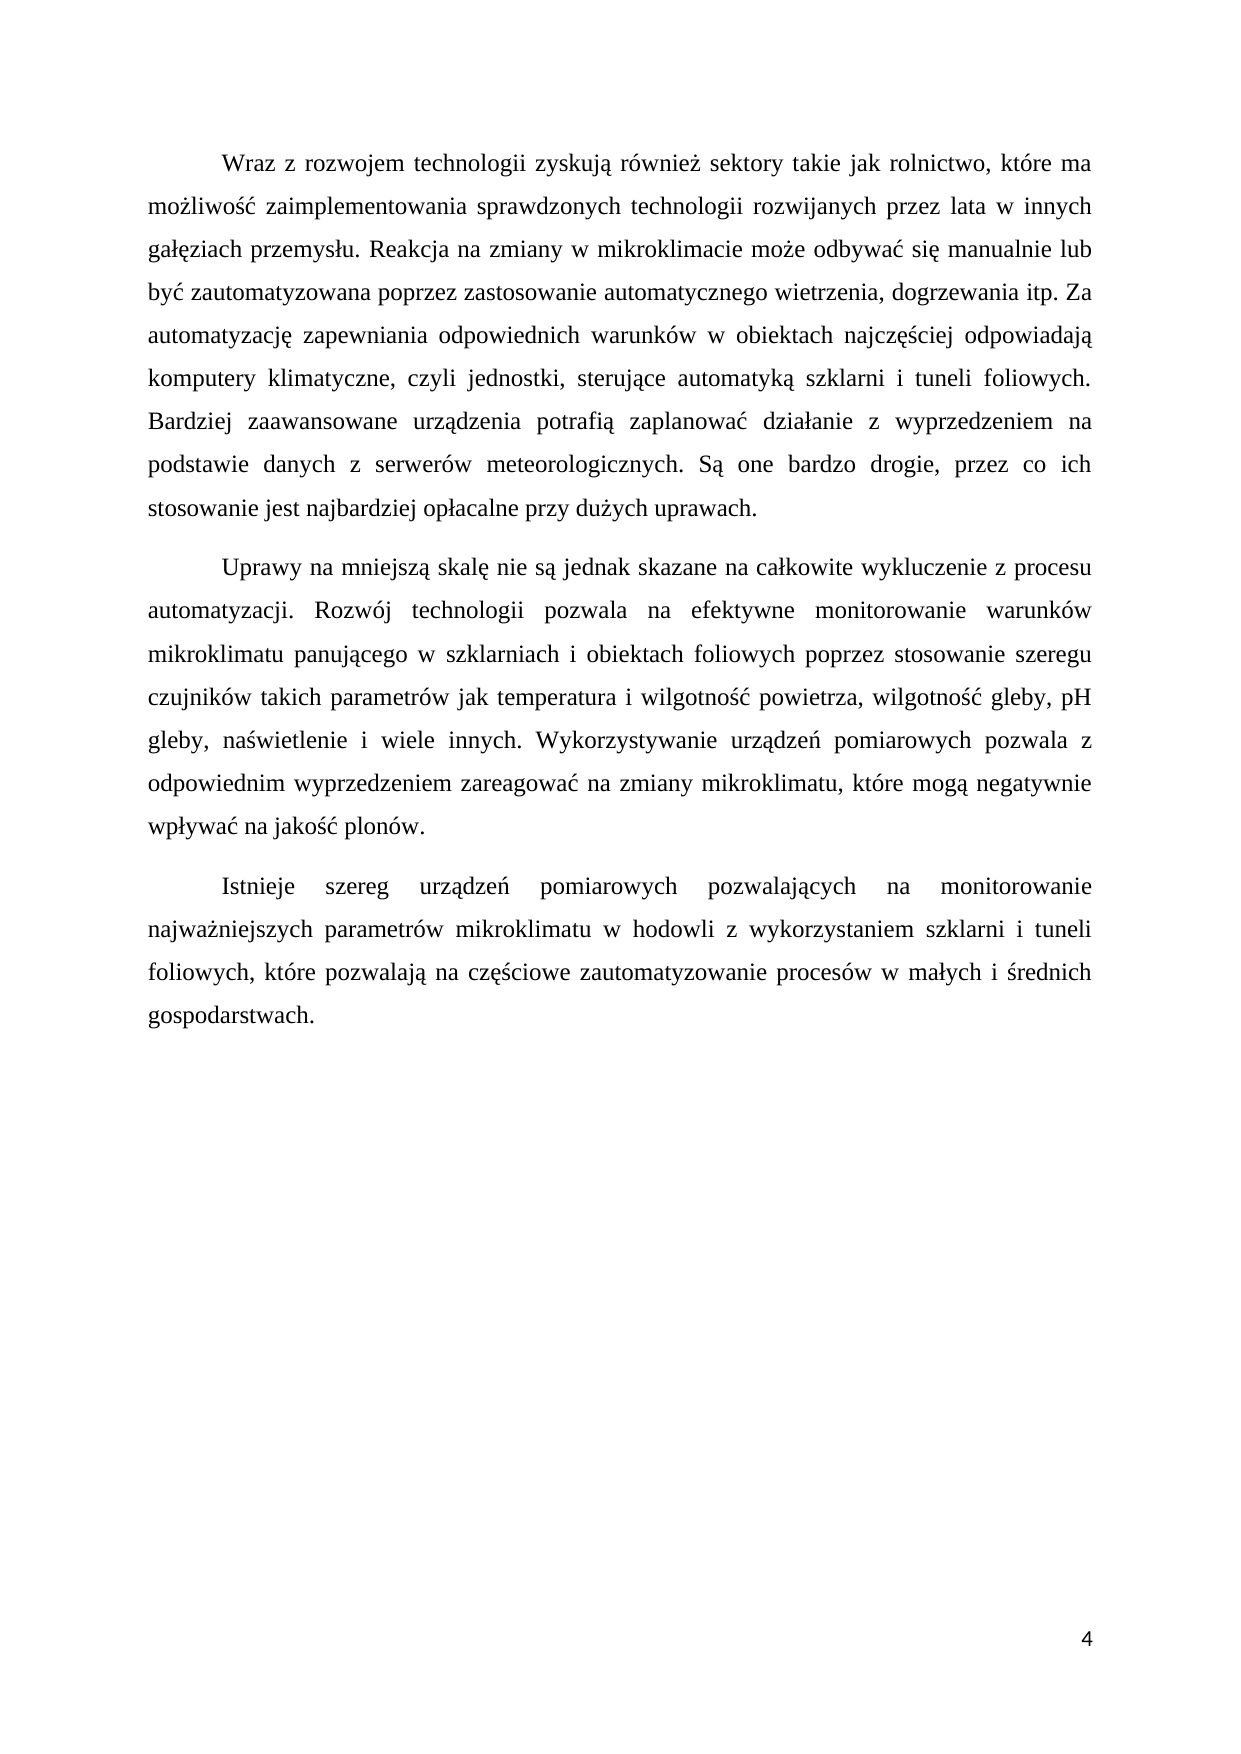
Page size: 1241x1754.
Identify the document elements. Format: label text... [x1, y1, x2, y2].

text Istnieje szereg urządzeń pomiarowych pozwalających na monitorowanie najważniejszych parametrów mikroklimatu w hodowli z wykorzystaniem szklarni i tuneli foliowych, które pozwalają na częściowe zautomatyzowanie procesów w małych i średnich gospodarstwach. [148, 871, 1093, 1029]
text Uprawy na mniejszą skalę nie są jednak skazane na całkowite wykluczenie z procesu automatyzacji. Rozwój technologii pozwala na efektywne monitorowanie warunków mikroklimatu panującego w szklarniach i obiektach foliowych poprzez stosowanie szeregu czujników takich parametrów jak temperatura i wilgotność powietrza, wilgotność gleby, pH gleby, naświetlenie i wiele innych. Wykorzystywanie urządzeń pomiarowych pozwala z odpowiednim wyprzedzeniem zareagować na zmiany mikroklimatu, które mogą negatywnie wpływać na jakość plonów. [148, 552, 1093, 840]
text Wraz z rozwojem technologii zyskują również sektory takie jak rolnictwo, które ma możliwość zaimplementowania sprawdzonych technologii rozwijanych przez lata w innych gałęziach przemysłu. Reakcja na zmiany w mikroklimacie może odbywać się manualnie lub być zautomatyzowana poprzez zastosowanie automatycznego wietrzenia, dogrzewania itp. Za automatyzację zapewniania odpowiednich warunków w obiektach najczęściej odpowiadają komputery klimatyczne, czyli jednostki, sterujące automatyką szklarni i tuneli foliowych. Bardziej zaawansowane urządzenia potrafią zaplanować działanie z wyprzedzeniem na podstawie danych z serwerów meteorologicznych. Są one bardzo drogie, przez co ich stosowanie jest najbardziej opłacalne przy dużych uprawach. [148, 148, 1093, 521]
